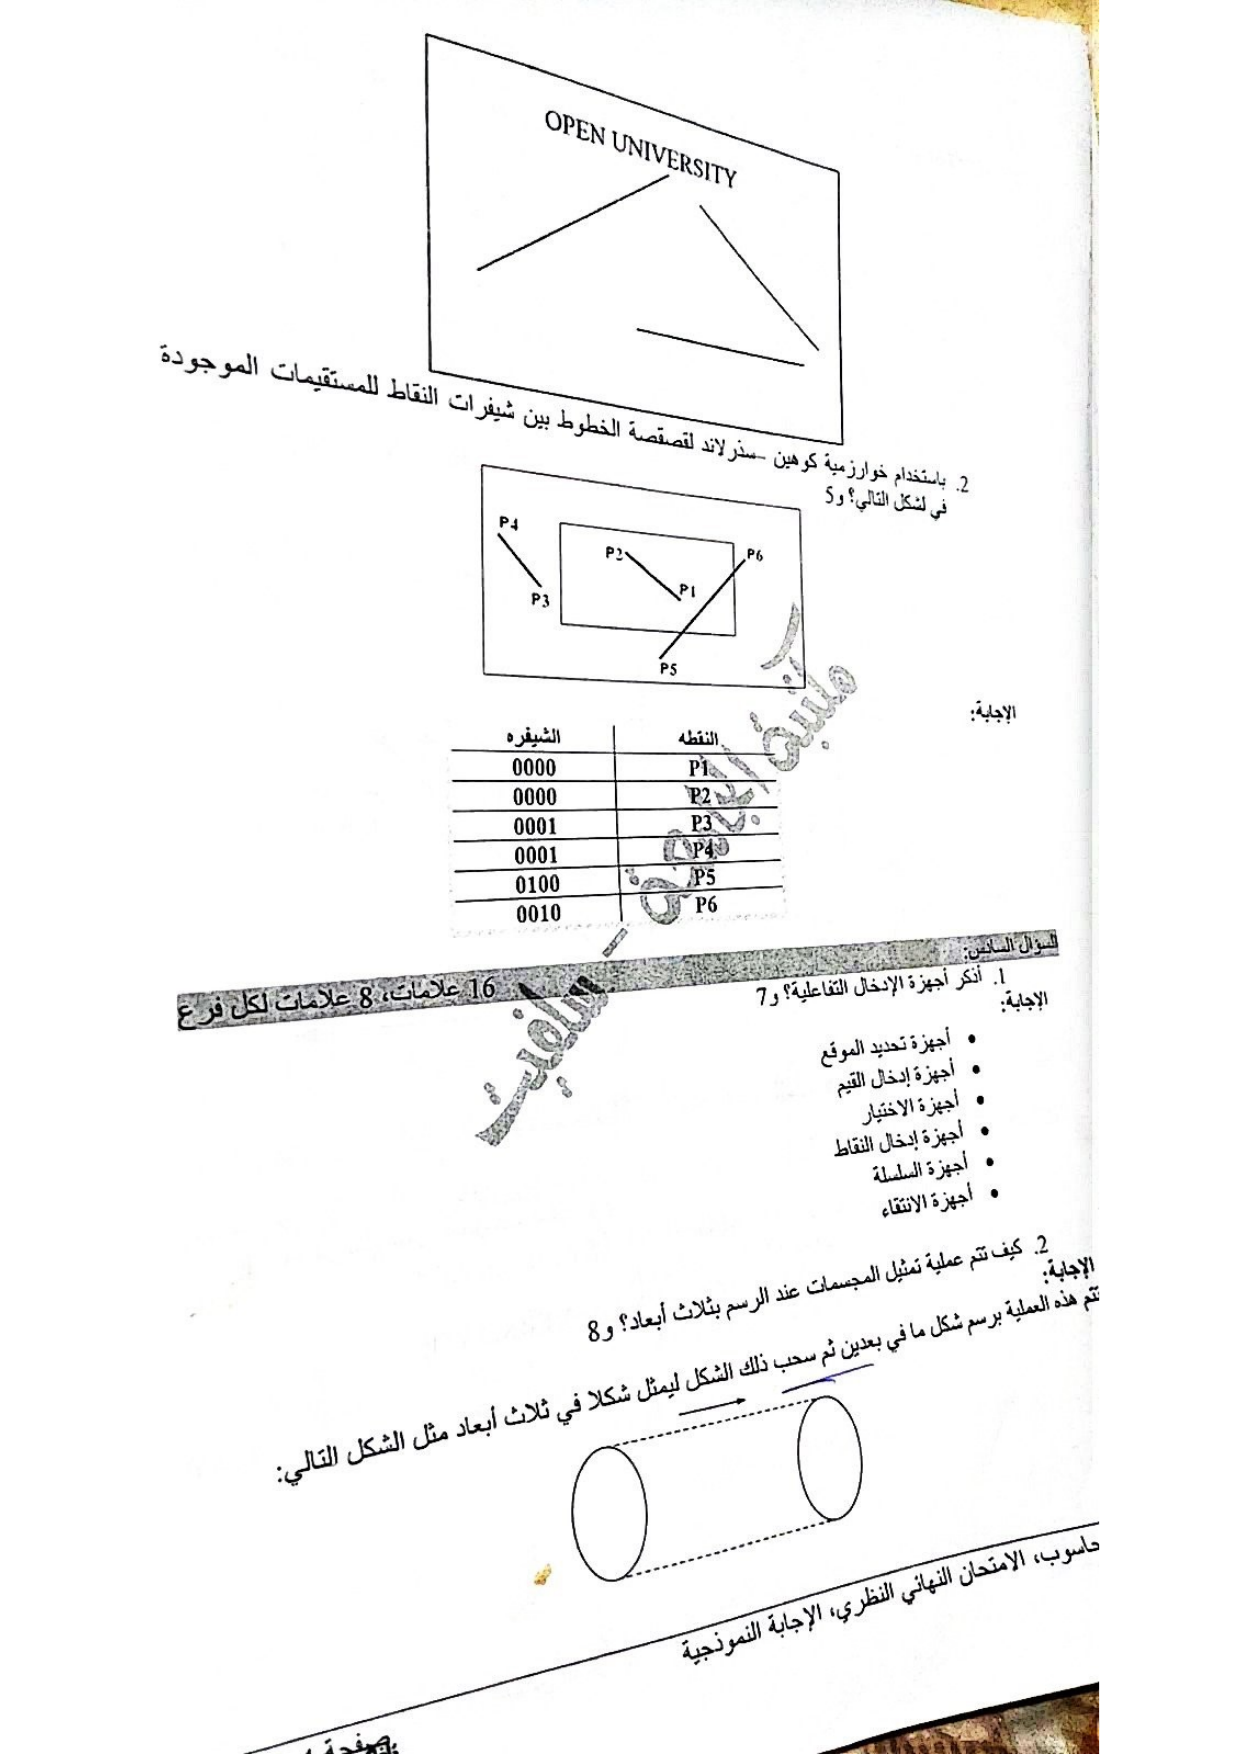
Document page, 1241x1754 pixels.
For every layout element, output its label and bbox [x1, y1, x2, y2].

picture [141, 0, 1100, 1754]
